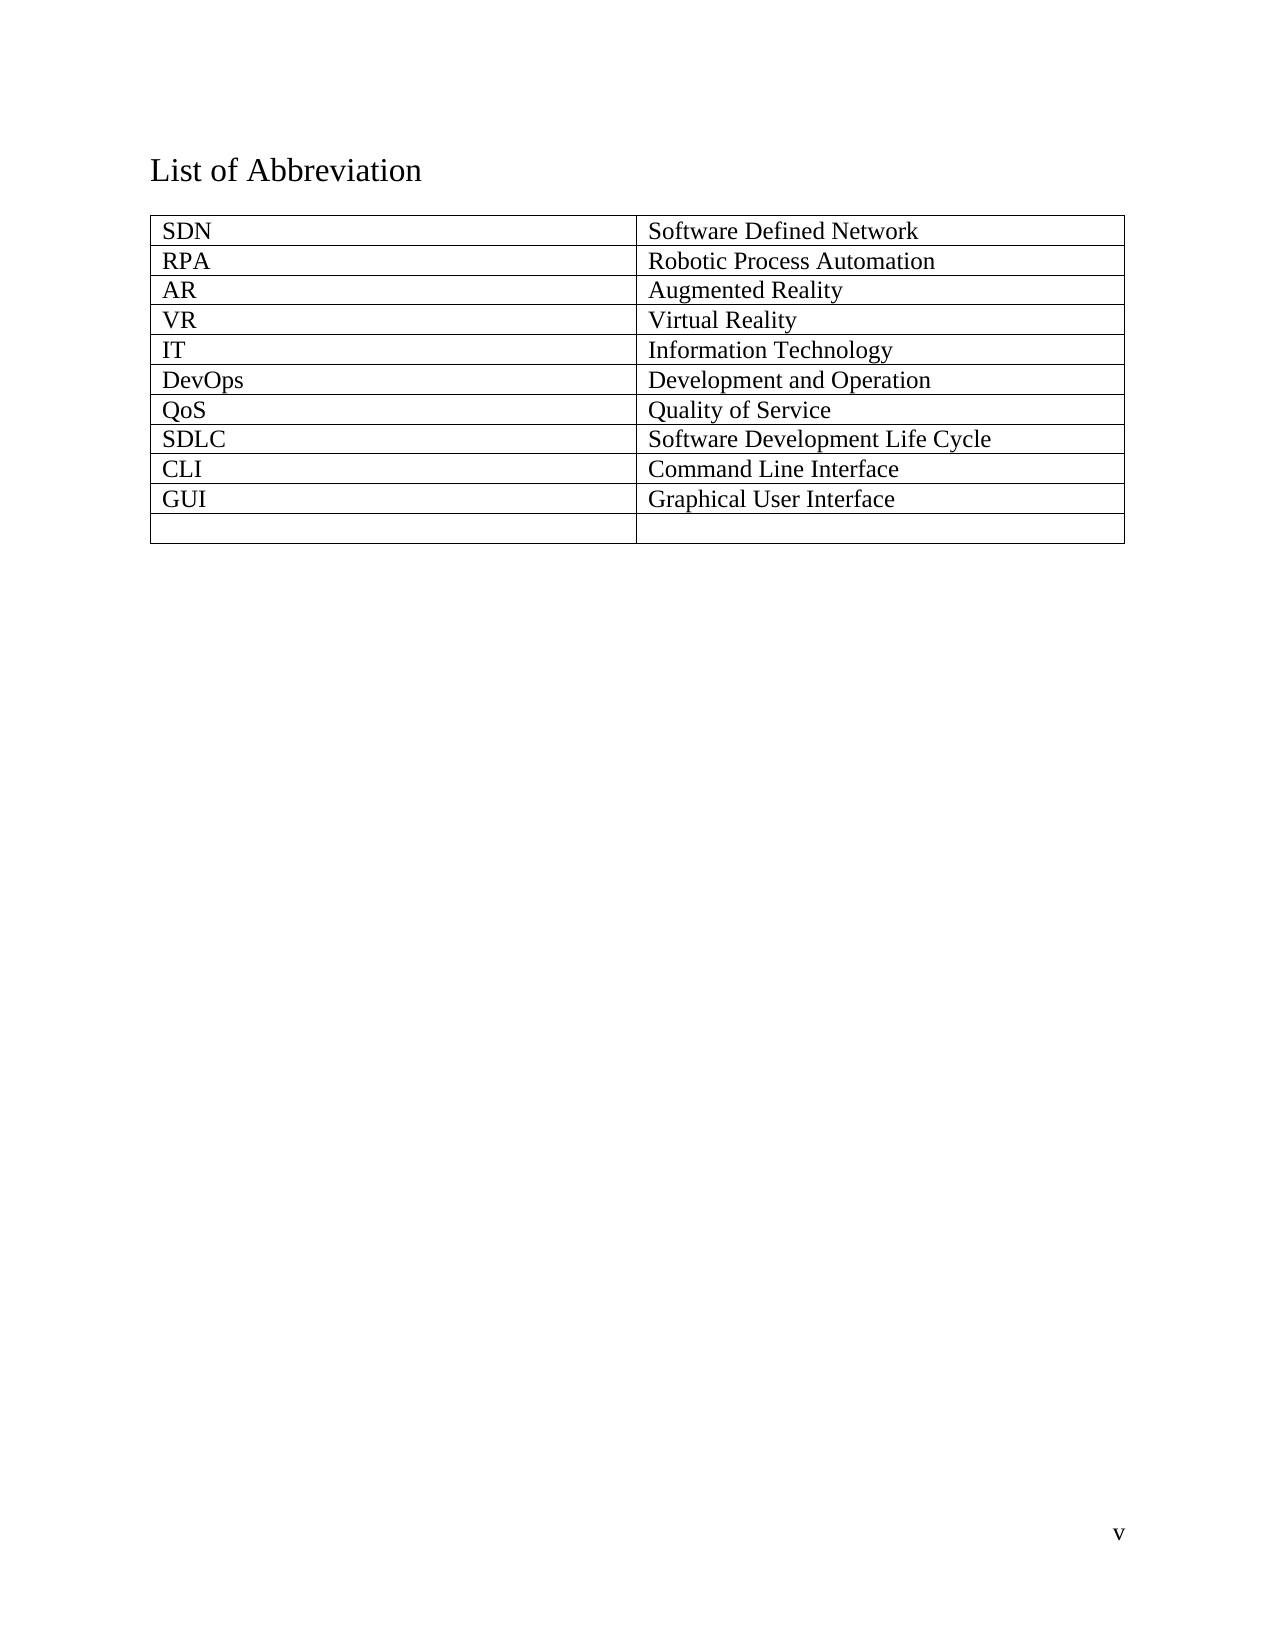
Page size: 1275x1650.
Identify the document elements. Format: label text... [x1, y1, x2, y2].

table_cell Graphical User Interface [637, 484, 1124, 513]
table_cell [637, 514, 1124, 543]
table_cell RPA [151, 246, 636, 274]
table_cell AR [151, 276, 636, 304]
table_cell Command Line Interface [637, 454, 1124, 483]
table_cell Development and Operation [637, 365, 1124, 394]
table_header SDN [151, 216, 636, 245]
table_cell Virtual Reality [637, 305, 1124, 334]
table_cell GUI [151, 484, 636, 513]
table_cell Robotic Process Automation [637, 246, 1124, 274]
table_cell [151, 514, 636, 543]
table_cell Quality of Service [637, 395, 1124, 423]
text List of Abbreviation [150, 150, 1125, 188]
table_cell SDLC [151, 425, 636, 453]
table_cell Augmented Reality [637, 276, 1124, 304]
table_cell VR [151, 305, 636, 334]
table_cell Software Development Life Cycle [637, 425, 1124, 453]
table_cell IT [151, 335, 636, 364]
table_cell DevOps [151, 365, 636, 394]
table_header Software Defined Network [637, 216, 1124, 245]
table_cell QoS [151, 395, 636, 423]
table_cell Information Technology [637, 335, 1124, 364]
table_cell CLI [151, 454, 636, 483]
